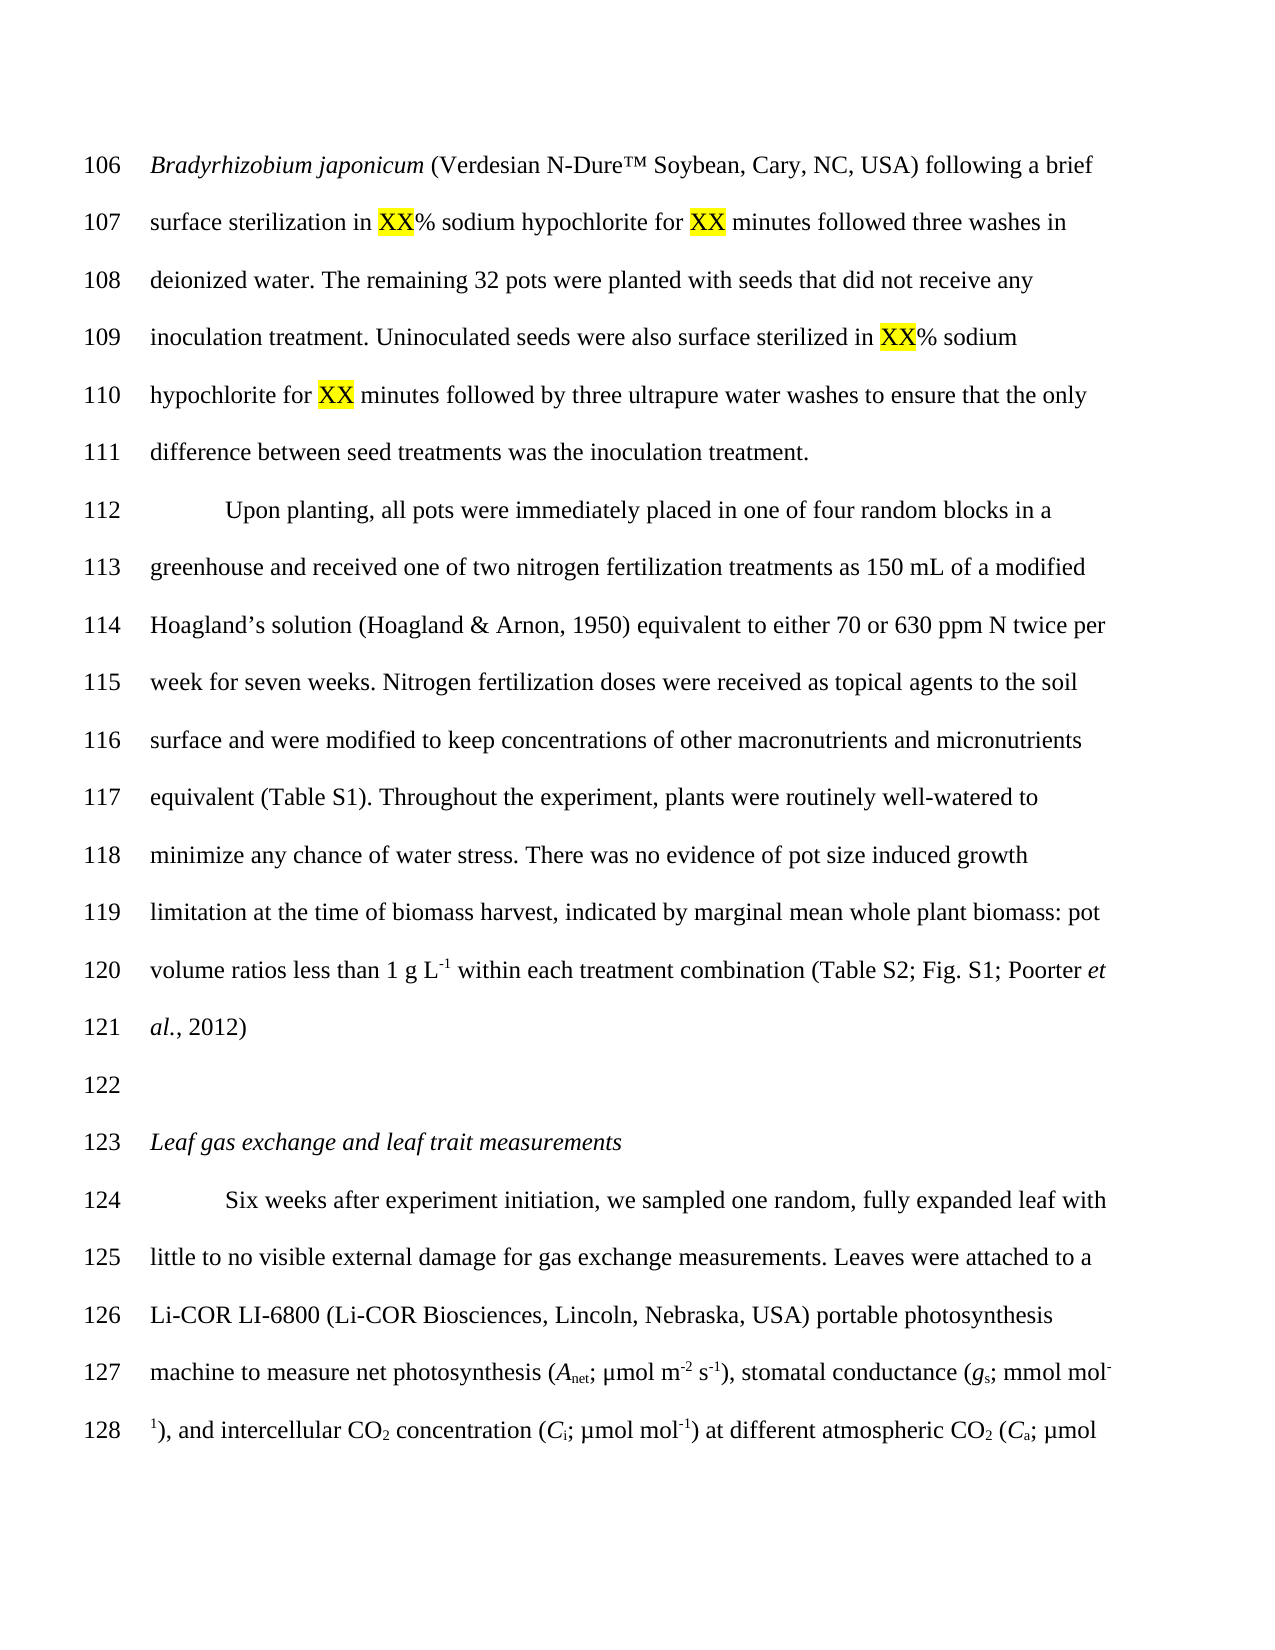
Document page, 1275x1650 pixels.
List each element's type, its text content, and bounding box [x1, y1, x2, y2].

text Upon planting, all pots were immediately placed in one of four random blocks in a greenhouse and received one of two nitrogen fertilization treatments as 150 mL of a modified Hoagland’s solution (Hoagland & Arnon, 1950) equivalent to either 70 or 630 ppm N twice per week for seven weeks. Nitrogen fertilization doses were received as topical agents to the soil surface and were modified to keep concentrations of other macronutrients and micronutrients equivalent (Table S1). Throughout the experiment, plants were routinely well-watered to minimize any chance of water stress. There was no evidence of pot size induced growth limitation at the time of biomass harvest, indicated by marginal mean whole plant biomass: pot volume ratios less than 1 g L-1 within each treatment combination (Table S2; Fig. S1; Poorter et al., 2012) [150, 495, 1125, 1041]
text Leaf gas exchange and leaf trait measurements [150, 1127, 1125, 1156]
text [150, 1185, 1125, 1444]
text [150, 150, 1125, 466]
